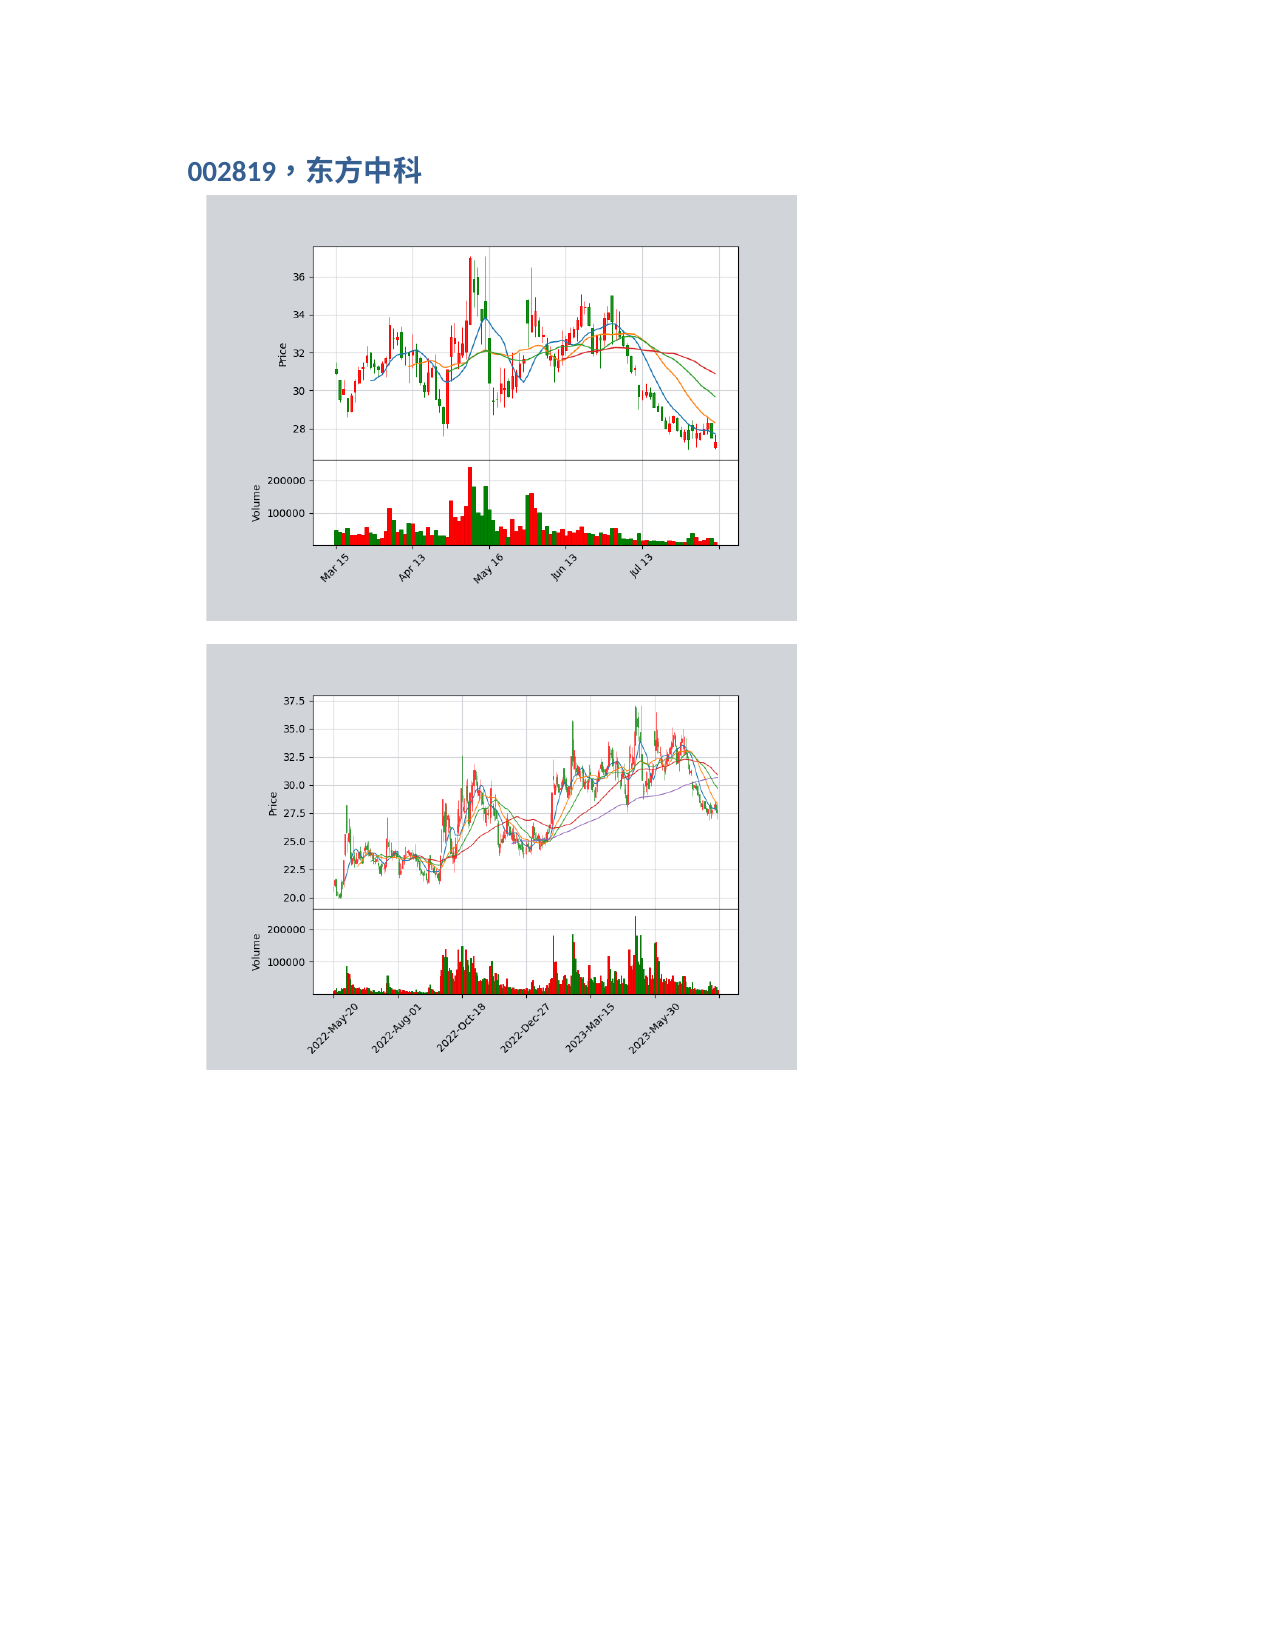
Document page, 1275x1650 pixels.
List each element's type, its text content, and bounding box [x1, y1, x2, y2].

picture [206, 644, 797, 1070]
subtitle 002819，东方中科 [187, 150, 1087, 190]
picture [206, 195, 797, 621]
